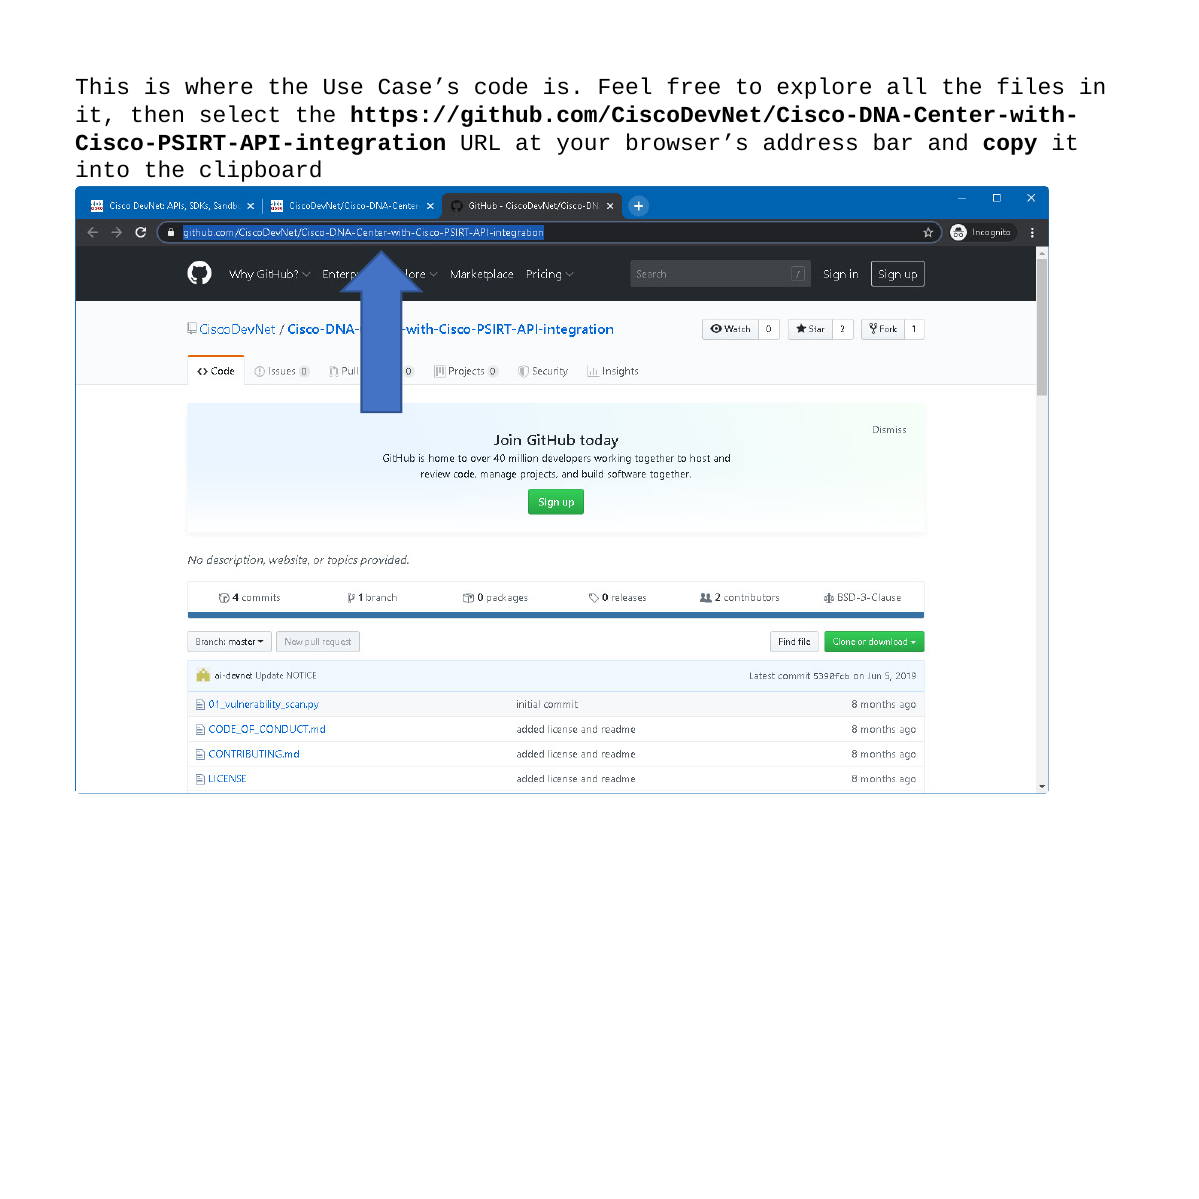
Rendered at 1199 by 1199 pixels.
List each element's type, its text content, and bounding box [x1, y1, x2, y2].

picture [75, 186, 1049, 794]
